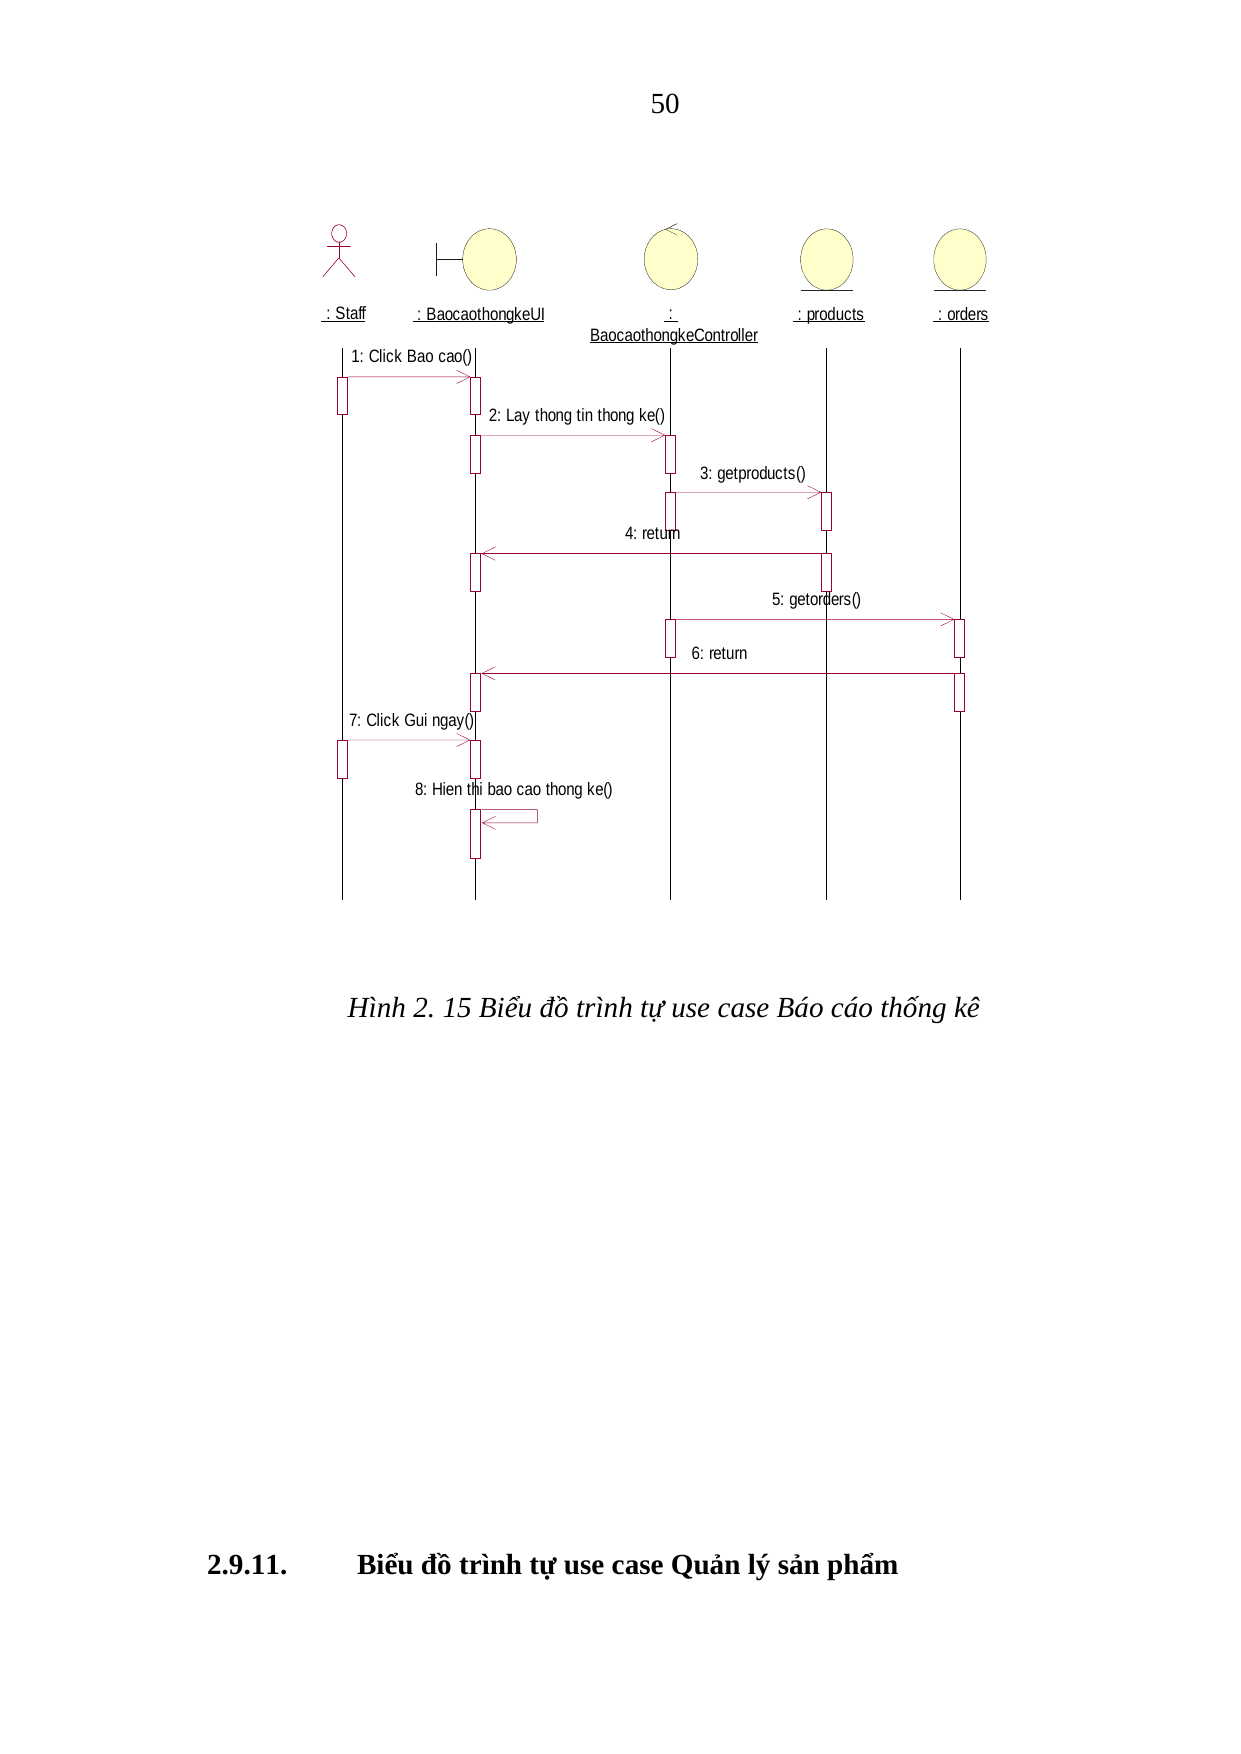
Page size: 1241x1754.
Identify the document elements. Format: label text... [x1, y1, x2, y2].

list Biểu đồ trình tự use case Quản lý sản phẩm [207, 1547, 1122, 1581]
text Hình 2. 15 Biểu đồ trình tự use case Báo cáo thống kê [207, 990, 1122, 1024]
